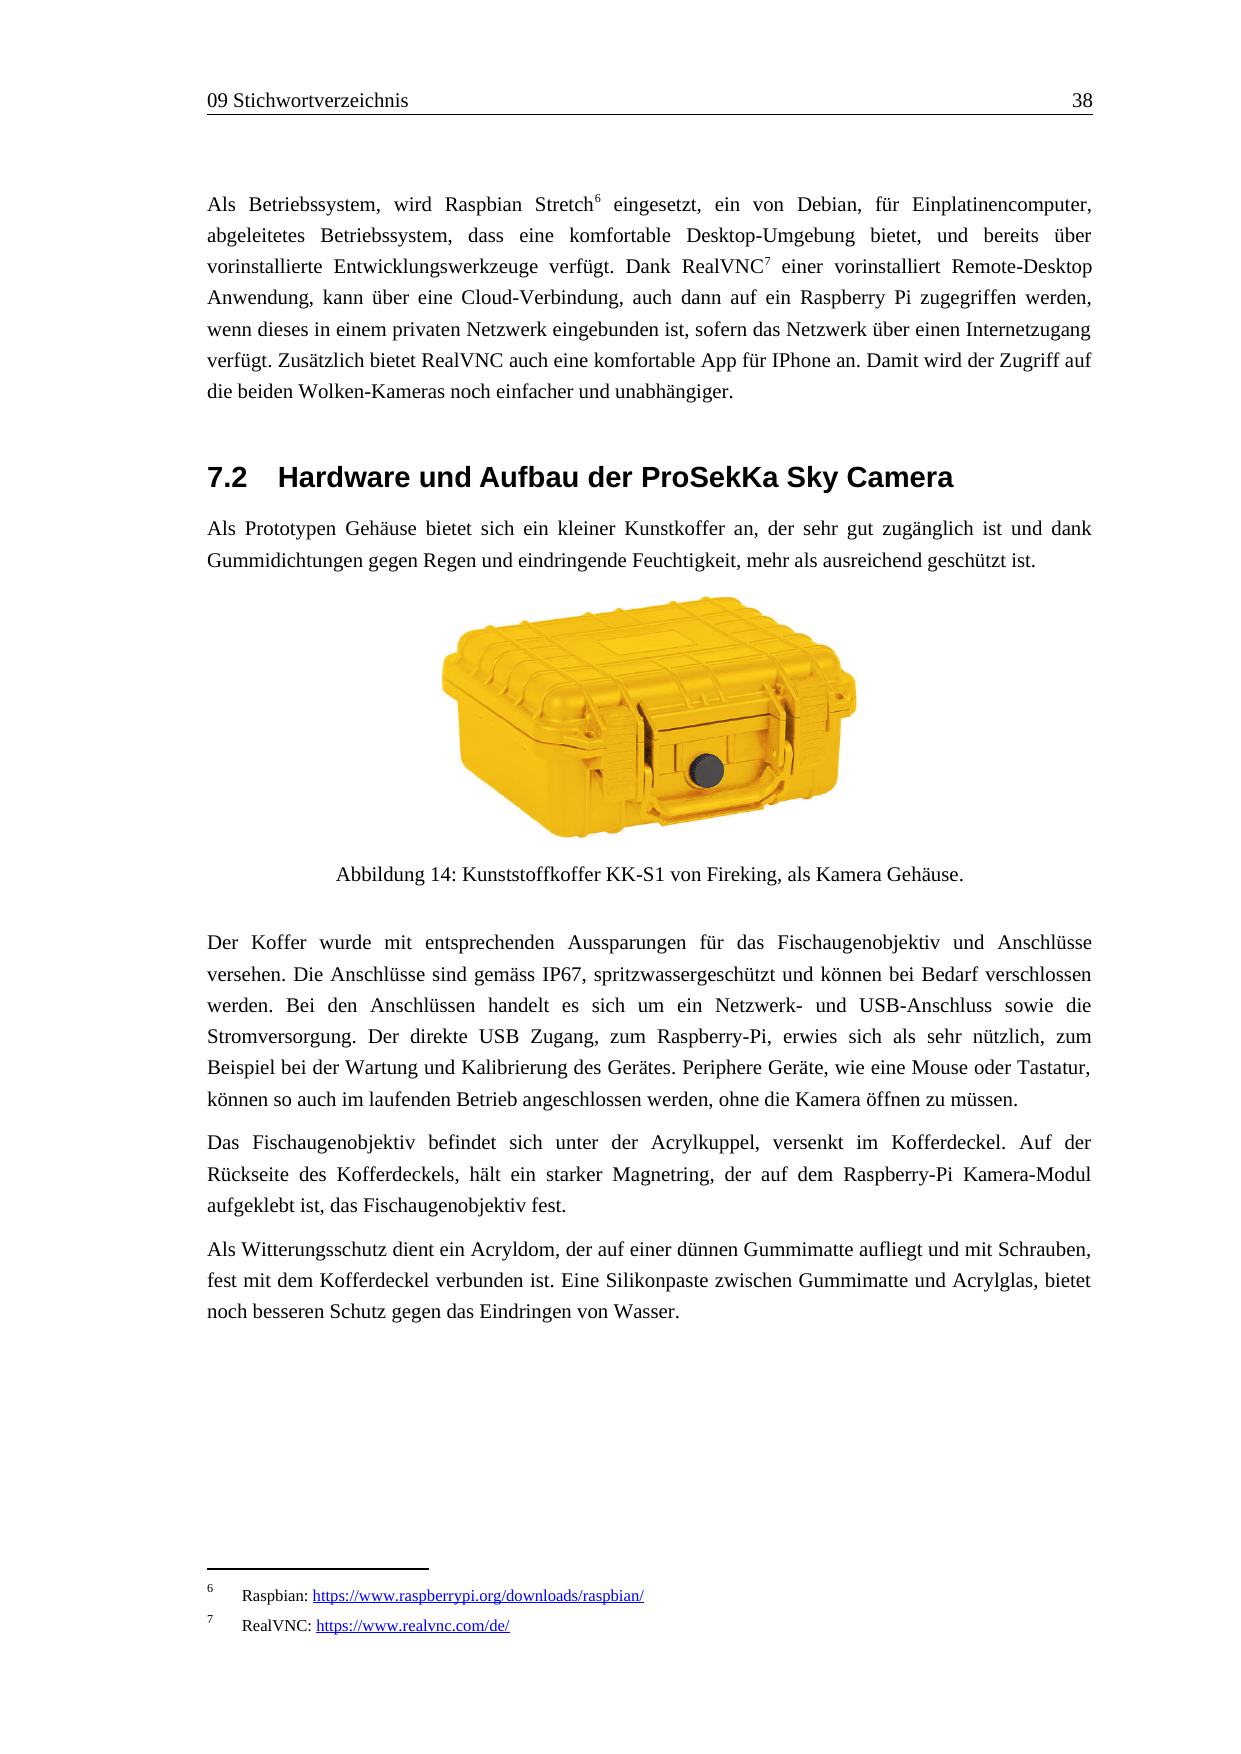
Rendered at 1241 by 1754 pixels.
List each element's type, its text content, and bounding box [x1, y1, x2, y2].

subtitle Hardware und Aufbau der ProSekKa Sky Camera [207, 460, 1093, 494]
text Als Witterungsschutz dient ein Acryldom, der auf einer dünnen Gummimatte aufliegt und mit Schrauben, fest mit dem Kofferdeckel verbunden ist. Eine Silikonpaste zwischen Gummimatte und Acrylglas, bietet noch besseren Schutz gegen das Eindringen von Wasser. [207, 1237, 1093, 1323]
picture [436, 591, 863, 842]
text Der Koffer wurde mit entsprechenden Aussparungen für das Fischaugenobjektiv und Anschlüsse versehen. Die Anschlüsse sind gemäss IP67, spritzwassergeschützt und können bei Bedarf verschlossen werden. Bei den Anschlüssen handelt es sich um ein Netzwerk- und USB-Anschluss sowie die Stromversorgung. Der direkte USB Zugang, zum Raspberry-Pi, erwies sich als sehr nützlich, zum Beispiel bei der Wartung und Kalibrierung des Gerätes. Periphere Geräte, wie eine Mouse oder Tastatur, können so auch im laufenden Betrieb angeschlossen werden, ohne die Kamera öffnen zu müssen. [207, 930, 1093, 1111]
text Als Betriebssystem, wird Raspbian Stretch eingesetzt, ein von Debian, für Einplatinencomputer, abgeleitetes Betriebssystem, dass eine komfortable Desktop-Umgebung bietet, und bereits über vorinstallierte Entwicklungswerkzeuge verfügt. Dank RealVNC einer vorinstalliert Remote-Desktop Anwendung, kann über eine Cloud-Verbindung, auch dann auf ein Raspberry Pi zugegriffen werden, wenn dieses in einem privaten Netzwerk eingebunden ist, sofern das Netzwerk über einen Internetzugang verfügt. Zusätzlich bietet RealVNC auch eine komfortable App für IPhone an. Damit wird der Zugriff auf die beiden Wolken-Kameras noch einfacher und unabhängiger. [207, 191, 1093, 403]
text Das Fischaugenobjektiv befindet sich unter der Acrylkuppel, versenkt im Kofferdeckel. Auf der Rückseite des Kofferdeckels, hält ein starker Magnetring, der auf dem Raspberry-Pi Kamera-Modul aufgeklebt ist, das Fischaugenobjektiv fest. [207, 1130, 1093, 1217]
text Als Prototypen Gehäuse bietet sich ein kleiner Kunstkoffer an, der sehr gut zugänglich ist und dank Gummidichtungen gegen Regen und eindringende Feuchtigkeit, mehr als ausreichend geschützt ist. [207, 516, 1093, 572]
text Abbildung 14: Kunststoffkoffer KK-S1 von Fireking, als Kamera Gehäuse. [207, 862, 1093, 886]
